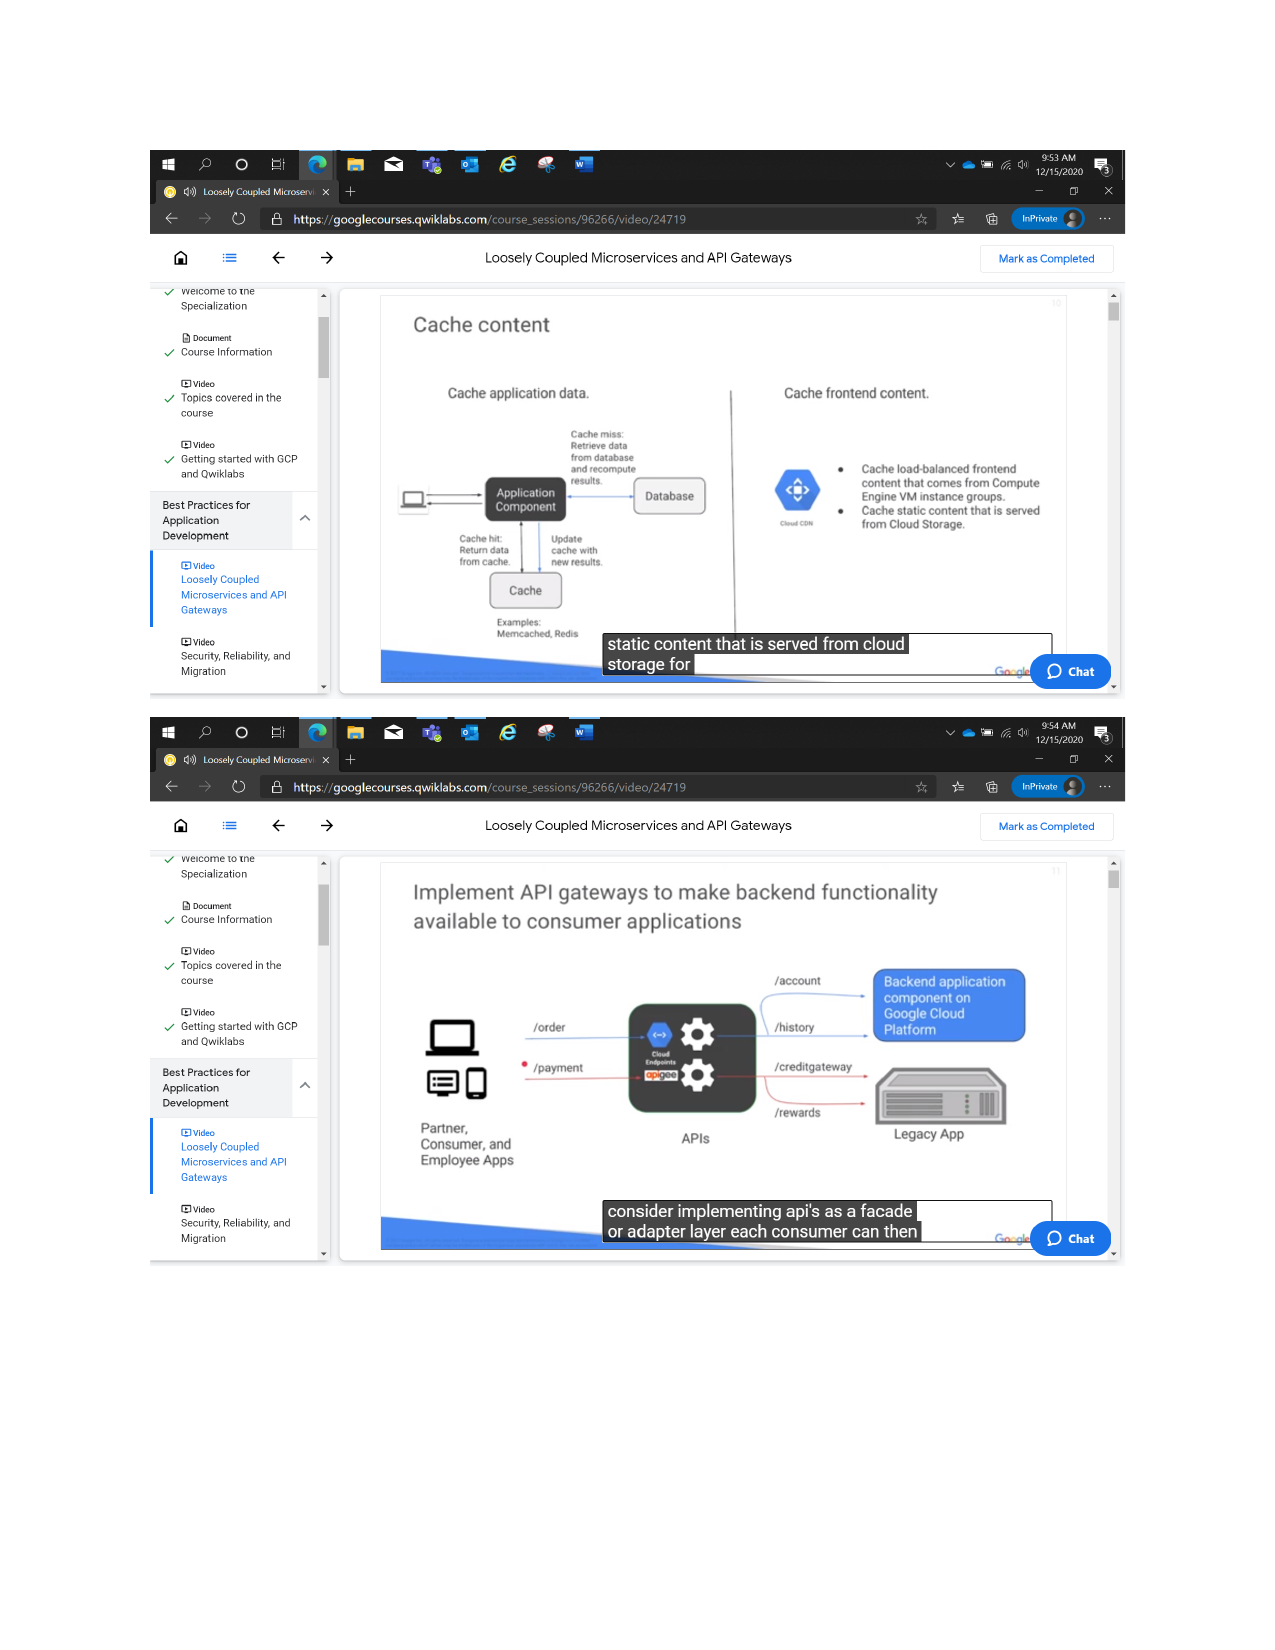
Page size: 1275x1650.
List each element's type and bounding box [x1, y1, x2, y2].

picture [150, 717, 1125, 1266]
picture [150, 150, 1125, 699]
